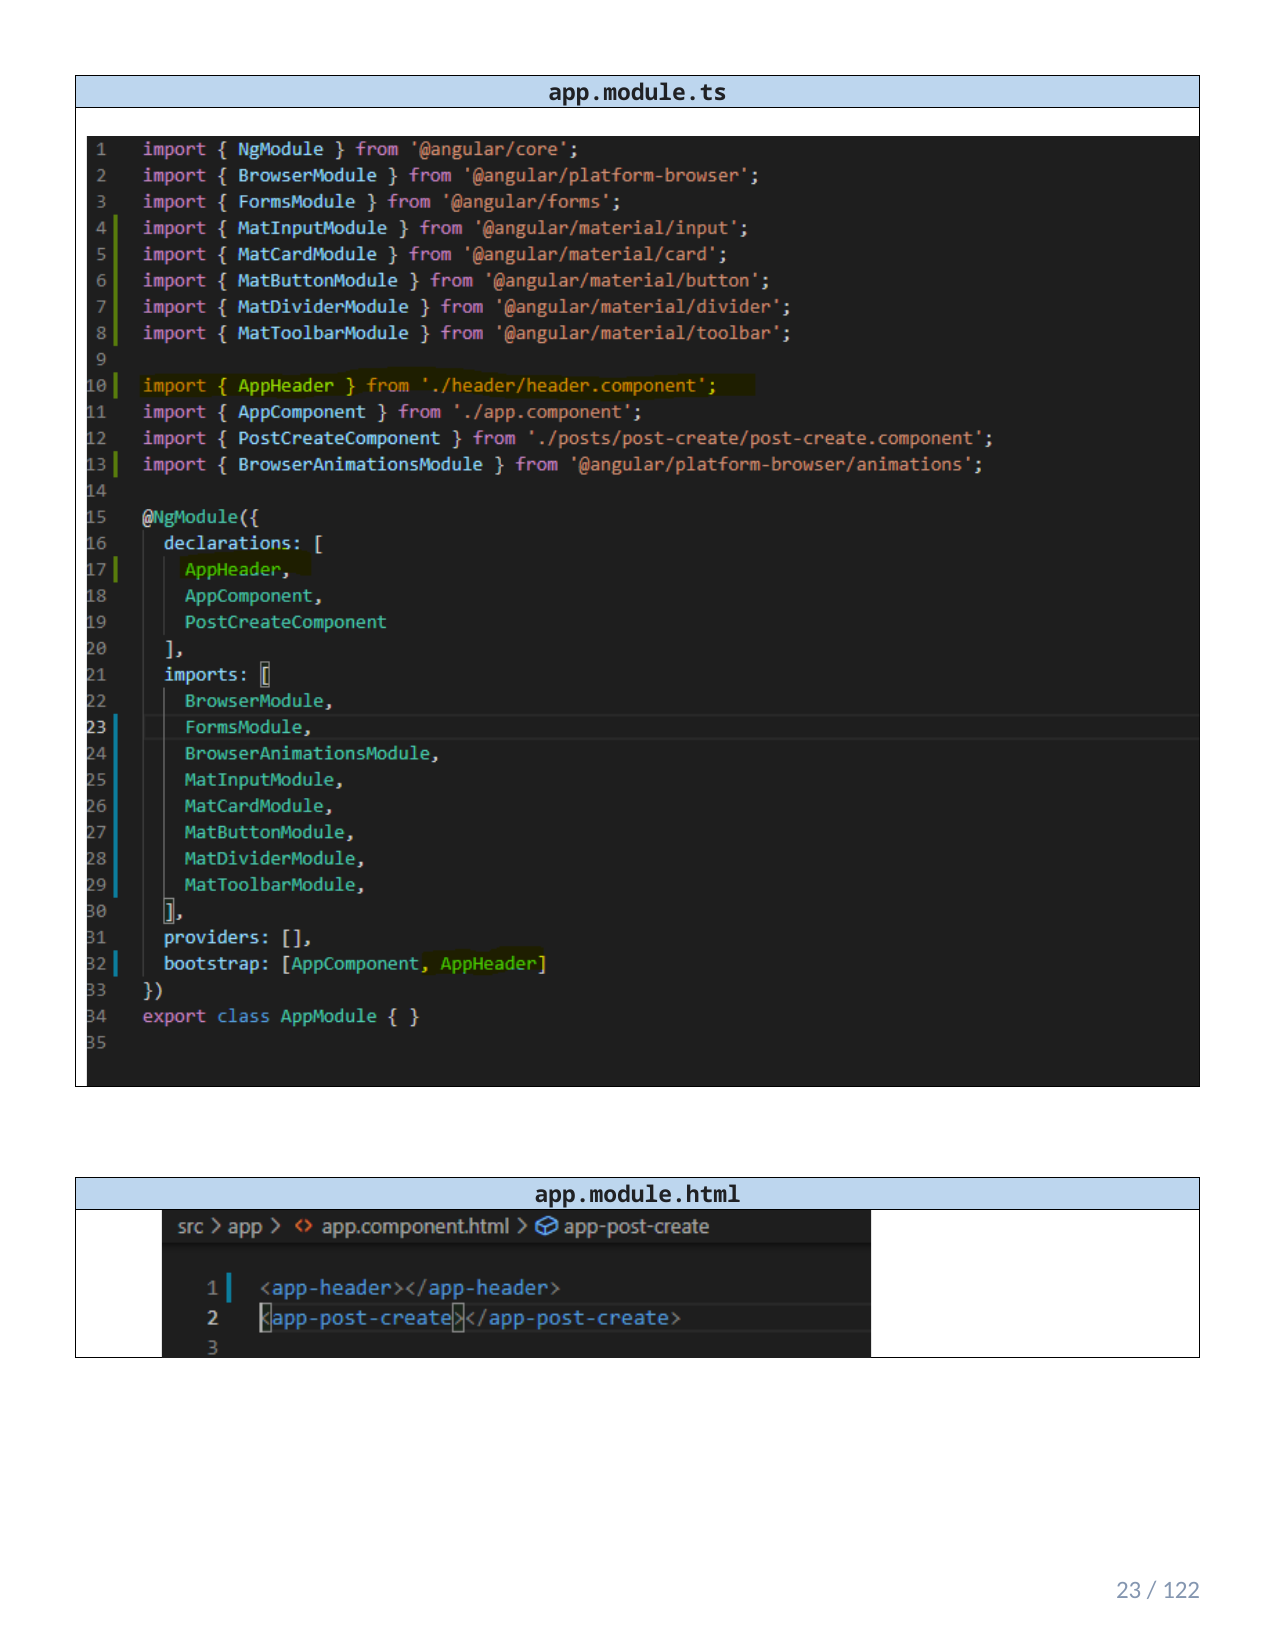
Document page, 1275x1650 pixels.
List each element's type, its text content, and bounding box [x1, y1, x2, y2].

picture [86, 136, 1200, 1086]
table_cell [76, 1210, 161, 1357]
table_cell [872, 1210, 1199, 1357]
table_header app.module.html [76, 1178, 1199, 1209]
picture [161, 1210, 872, 1358]
table_header app.module.ts [76, 76, 1199, 107]
table_cell [76, 108, 1199, 1086]
